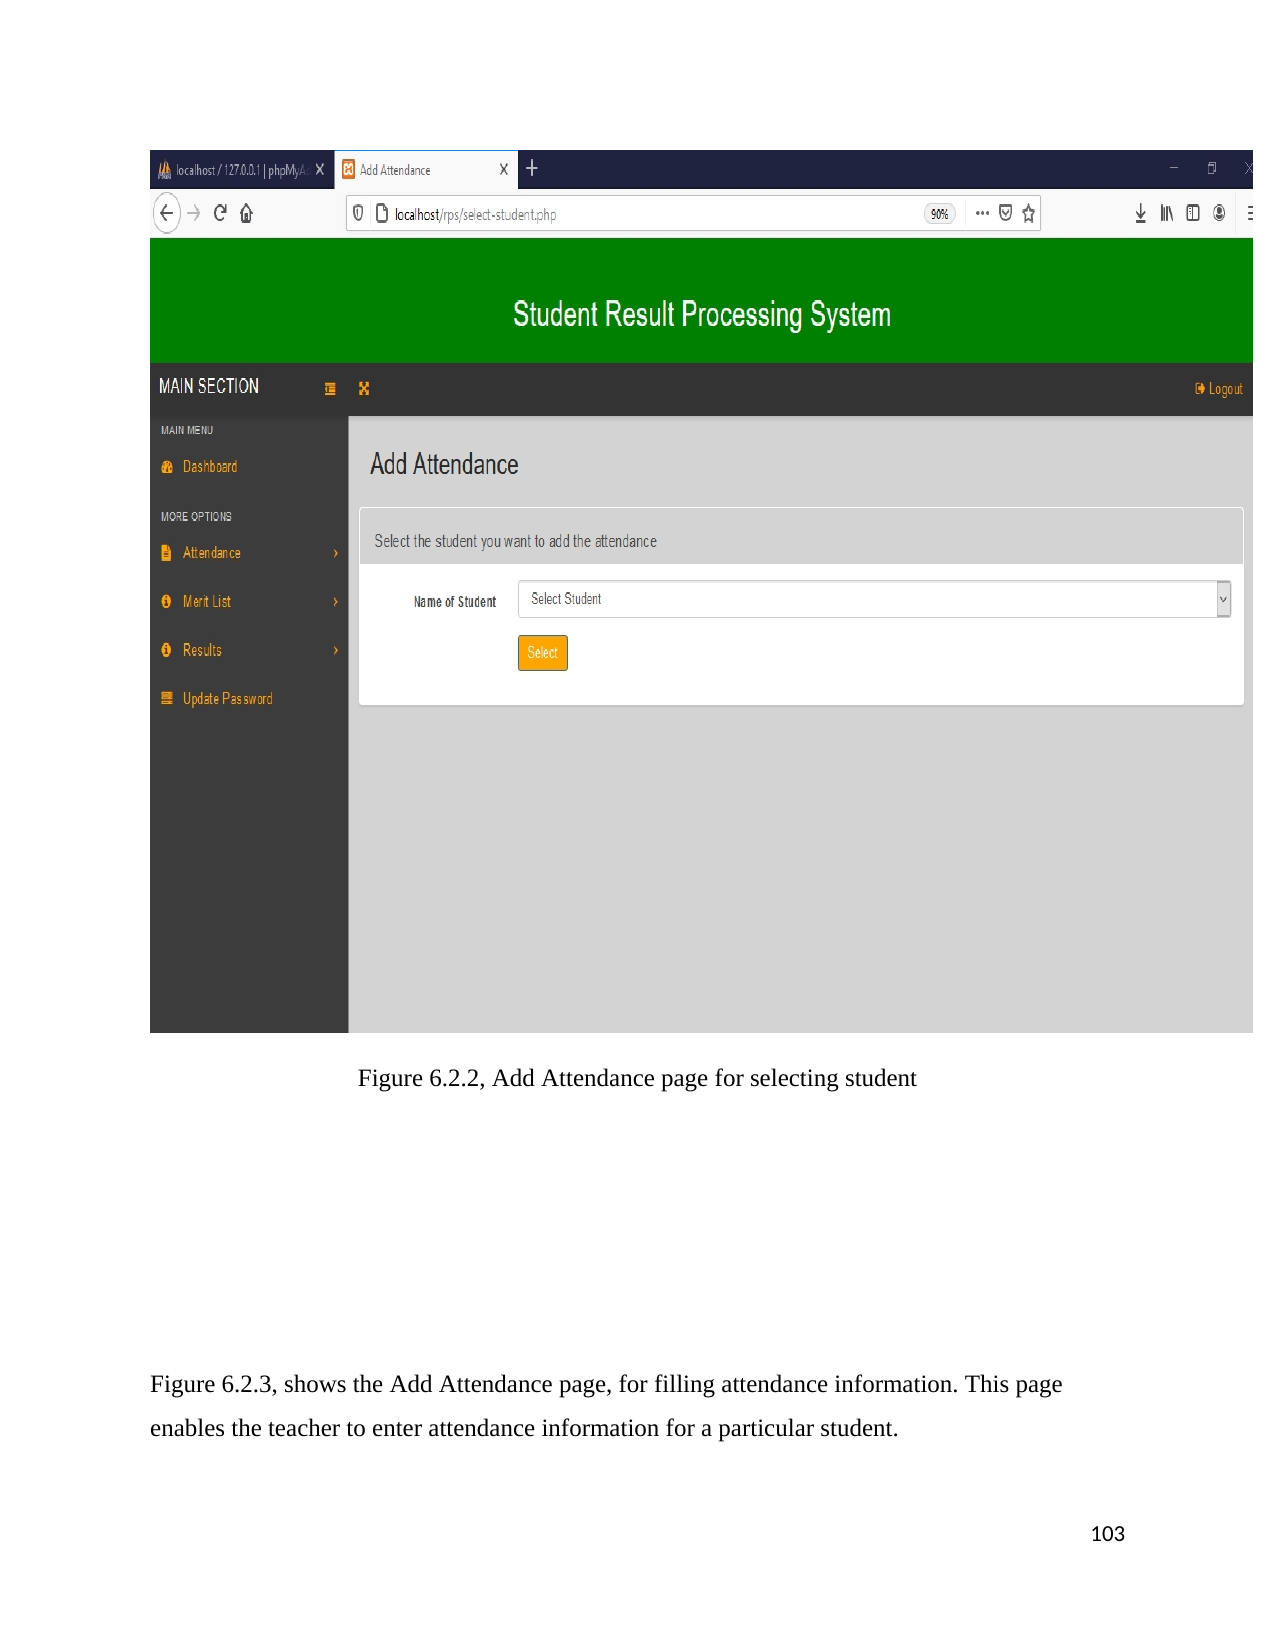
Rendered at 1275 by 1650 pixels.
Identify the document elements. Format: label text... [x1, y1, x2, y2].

text Figure 6.2.3, shows the Add Attendance page, for filling attendance information. This page enables the teacher to enter attendance information for a particular student. [150, 1369, 1125, 1441]
text Figure 6.2.2, Add Attendance page for selecting student [150, 1063, 1125, 1092]
picture [150, 150, 1253, 1033]
